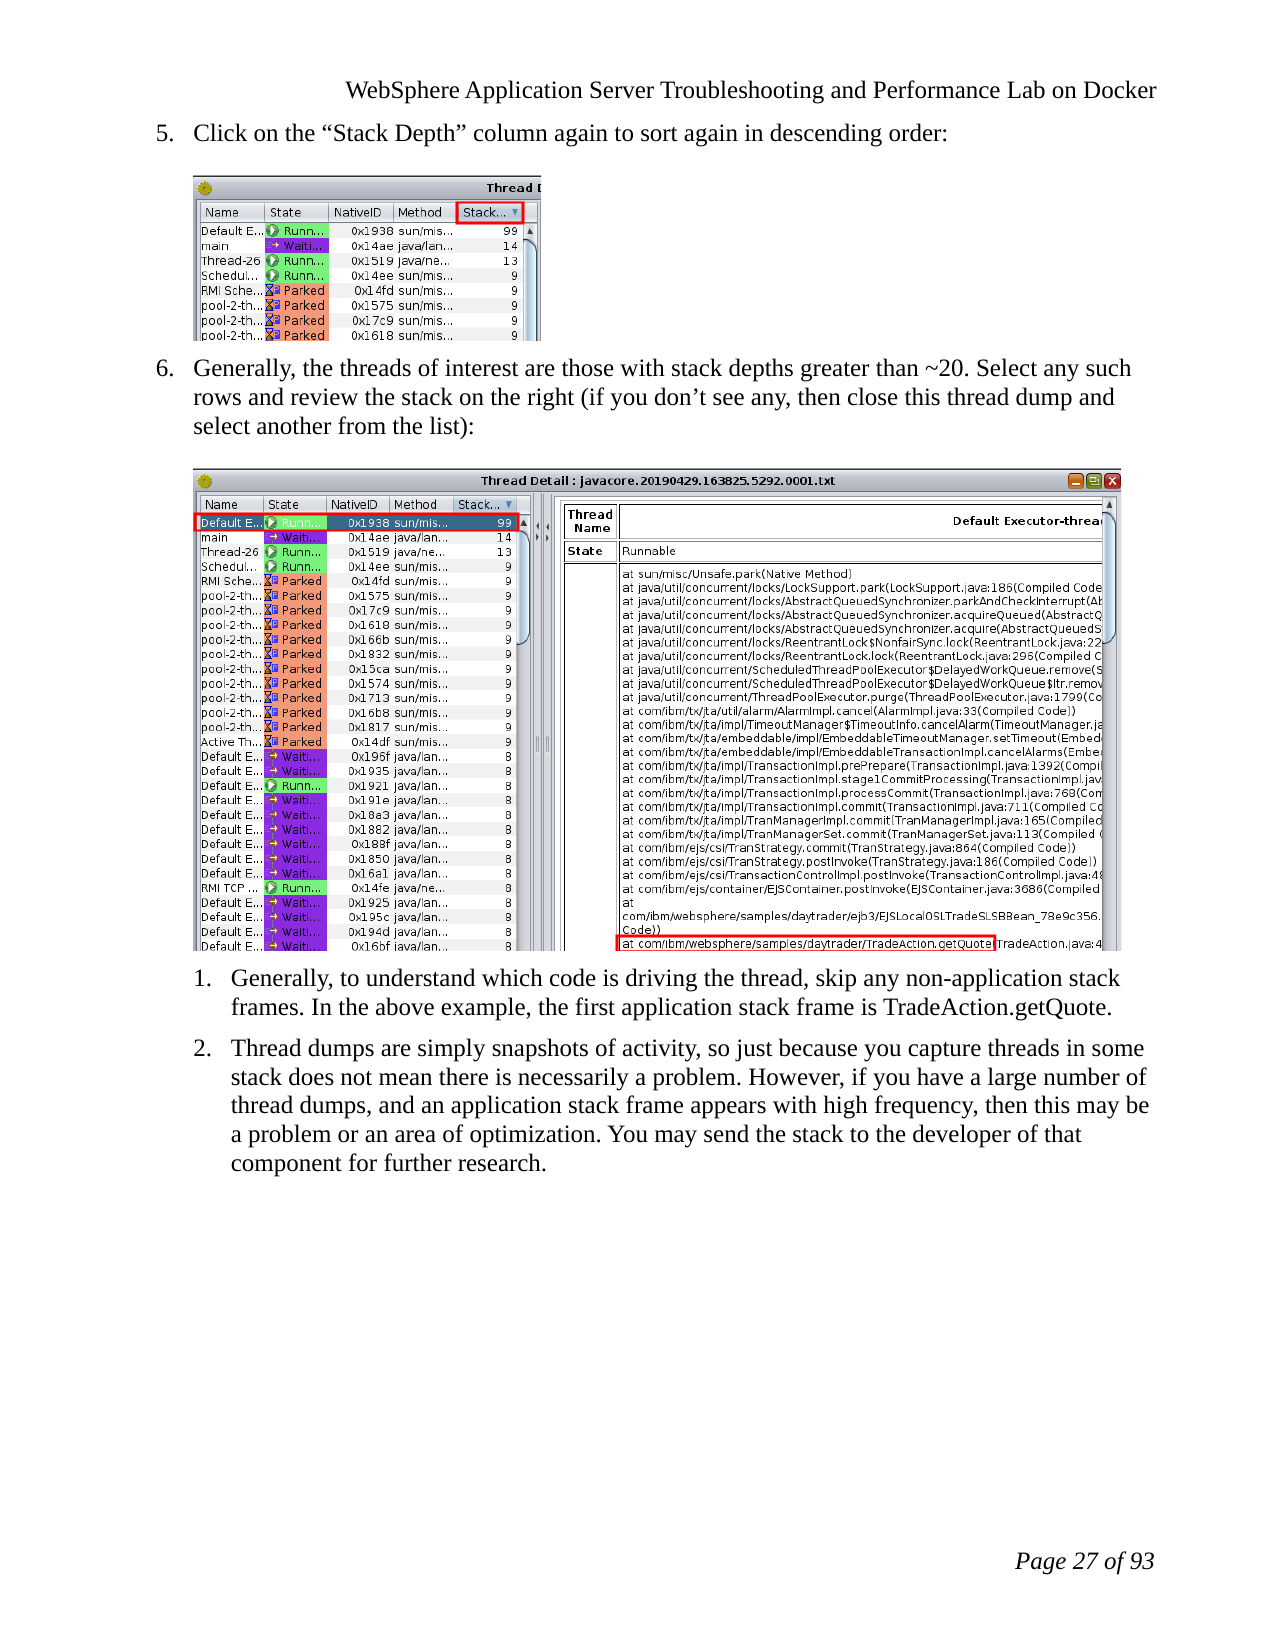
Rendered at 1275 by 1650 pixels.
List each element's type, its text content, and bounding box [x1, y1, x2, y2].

picture [193, 175, 542, 341]
list Generally, to understand which code is driving the thread, skip any non-application stack frames. In the above example, the first application stack frame is TradeAction.getQuote. [193, 963, 1157, 1021]
list Thread dumps are simply snapshots of activity, so just because you capture threads in some stack does not mean there is necessarily a problem. However, if you have a large number of thread dumps, and an application stack frame appears with high frequency, then this may be a problem or an area of optimization. You may send the stack to the developer of that component for further research. [193, 1033, 1157, 1177]
picture [193, 468, 1122, 951]
